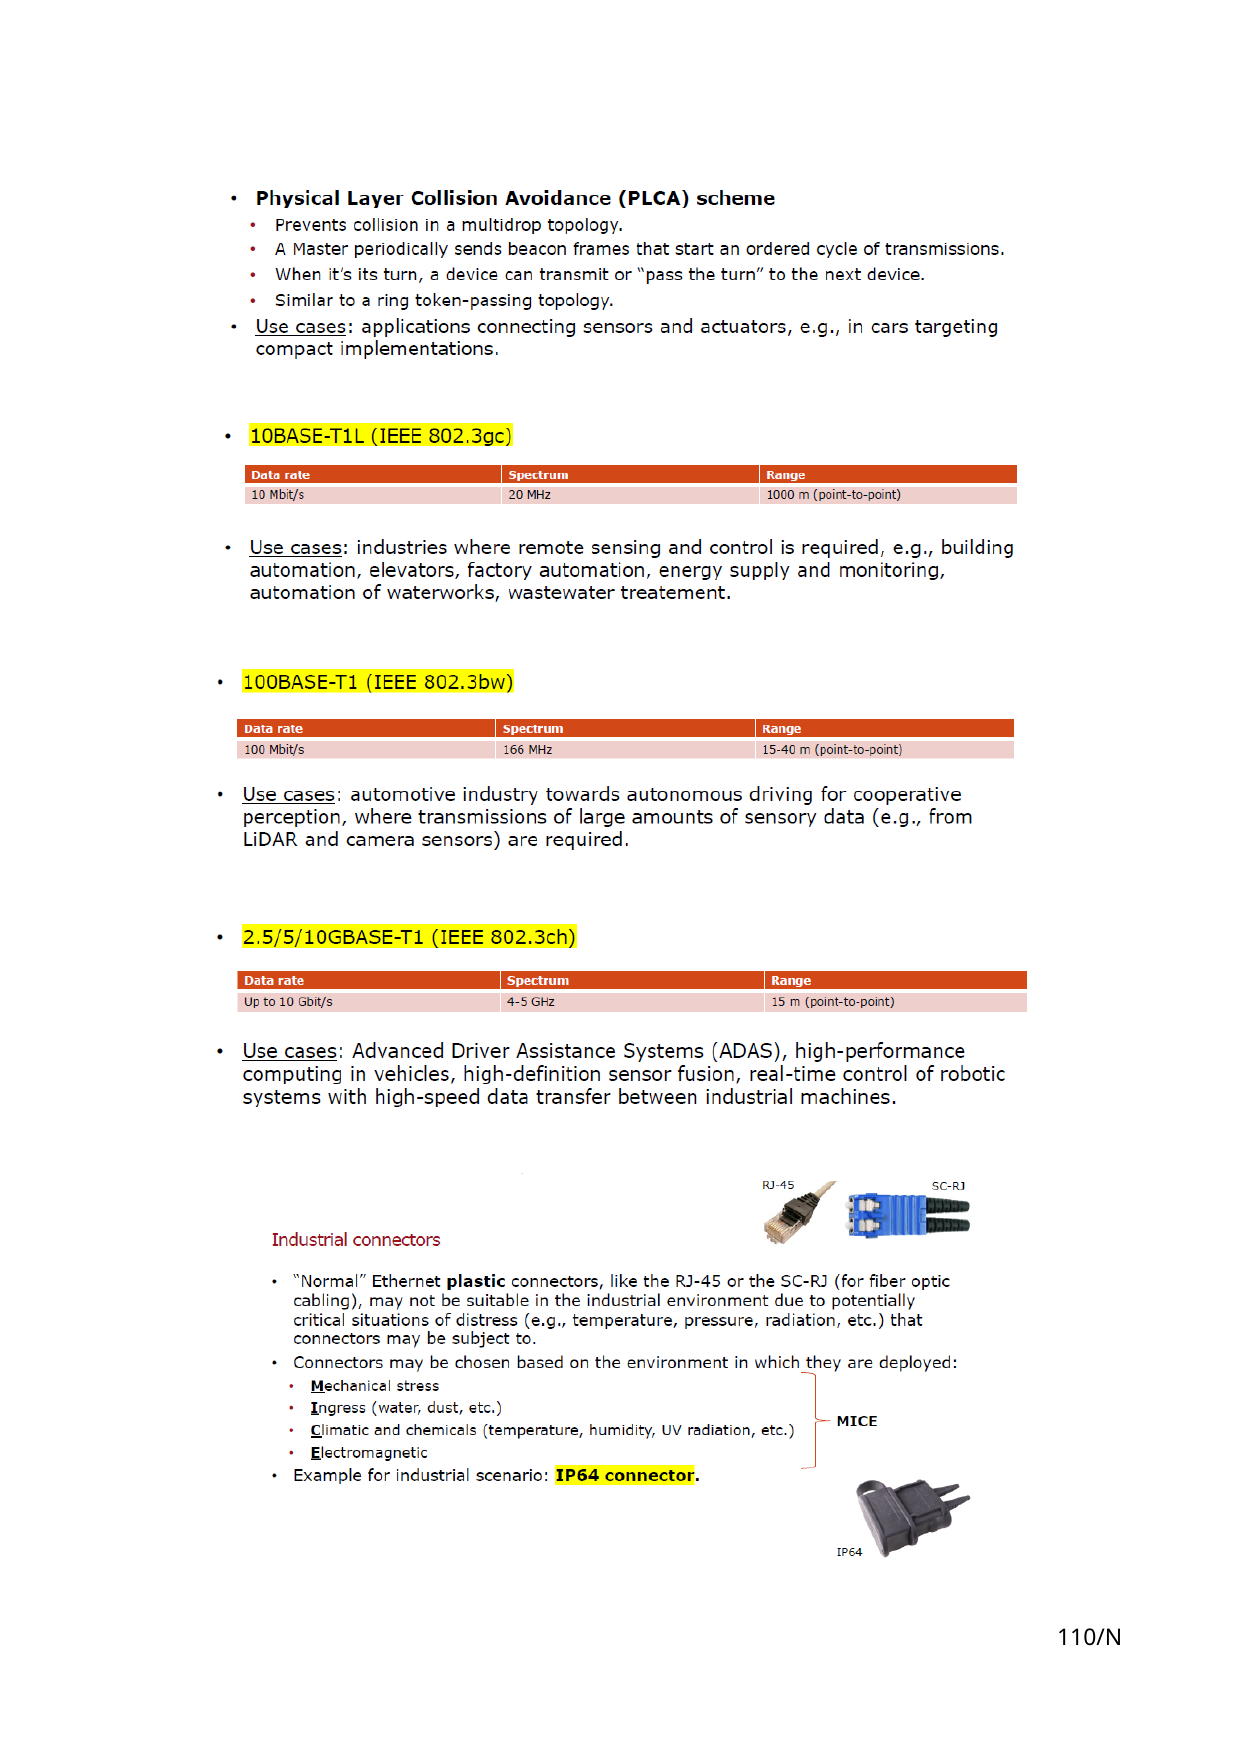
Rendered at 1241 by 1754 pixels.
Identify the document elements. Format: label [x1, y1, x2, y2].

picture [203, 660, 1037, 873]
picture [205, 415, 1035, 622]
picture [201, 184, 1039, 376]
picture [196, 911, 1044, 1127]
picture [241, 1165, 999, 1570]
